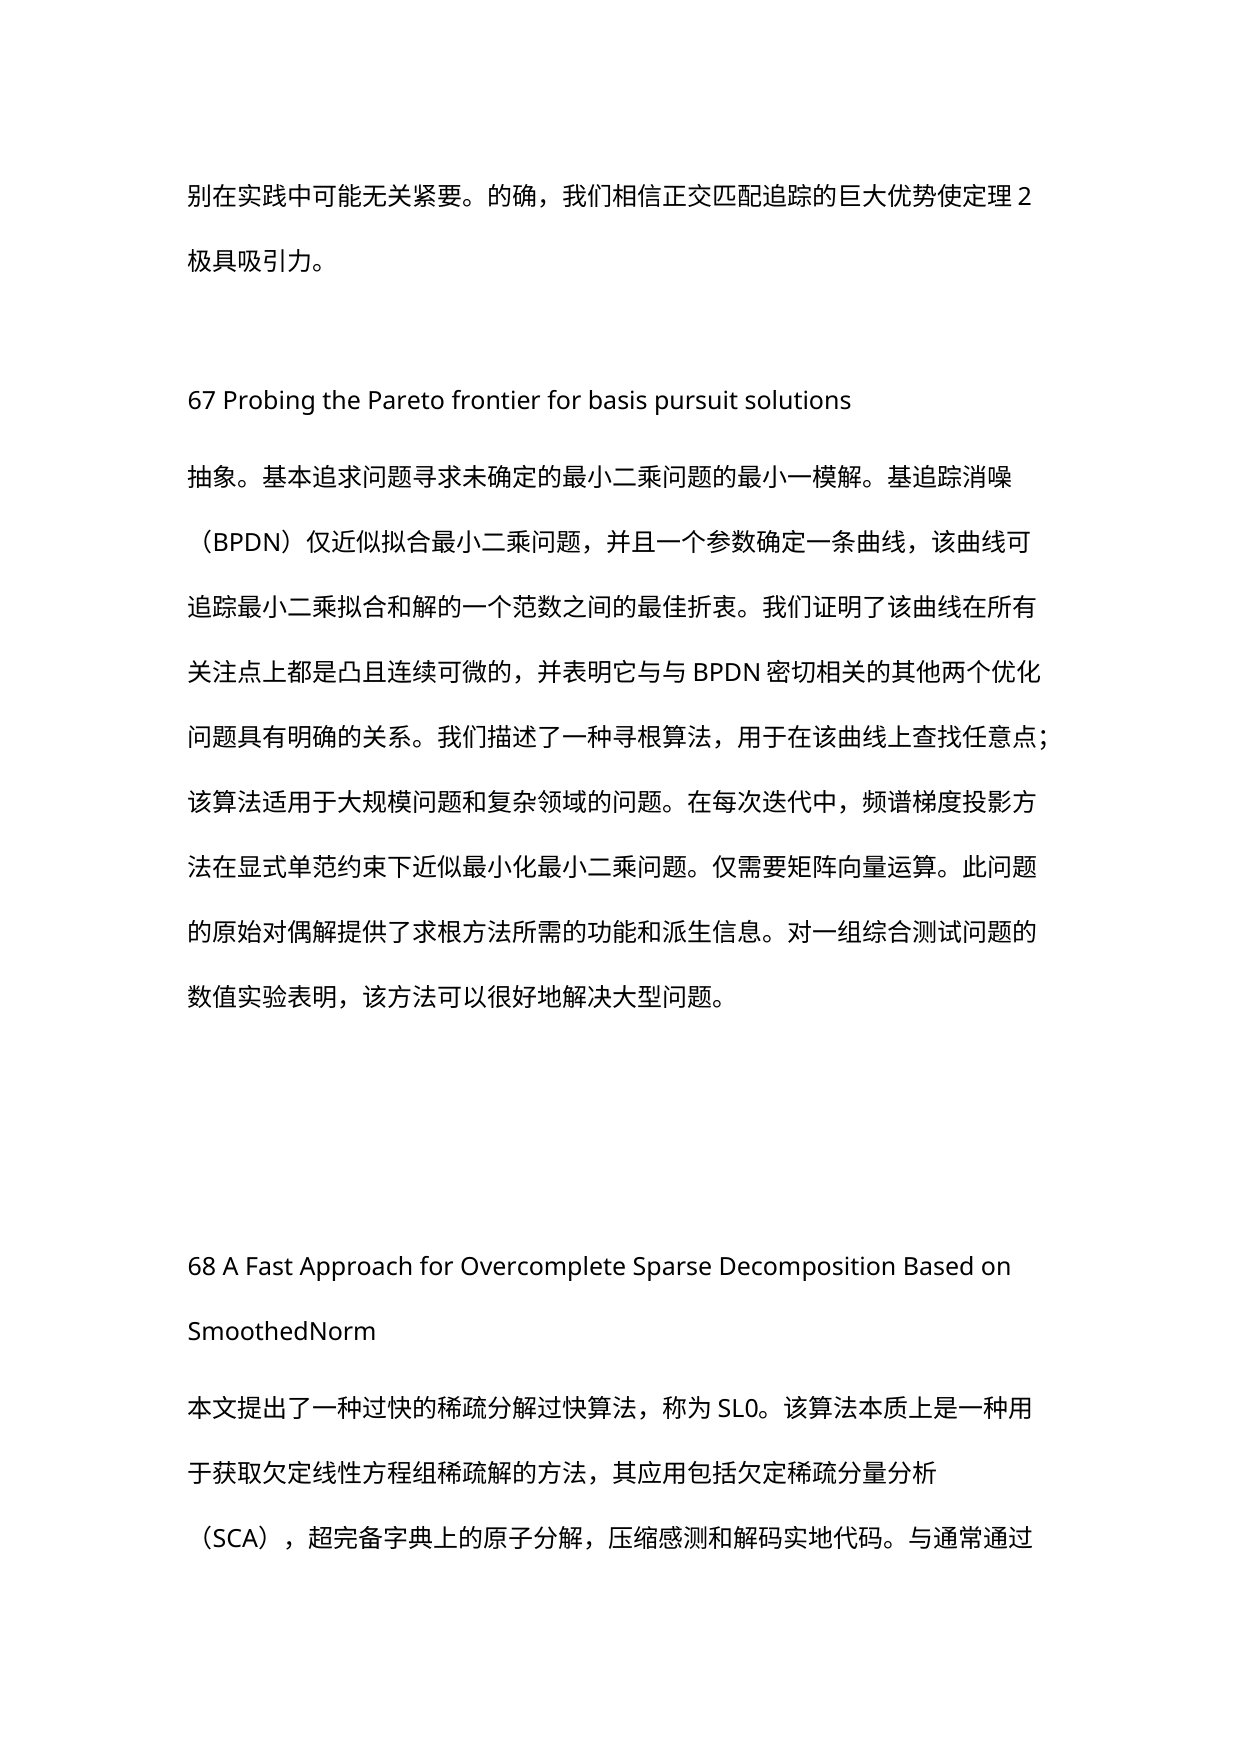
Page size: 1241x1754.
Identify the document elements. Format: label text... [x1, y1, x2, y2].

text 67 Probing the Pareto frontier for basis pursuit solutions [187, 367, 1053, 432]
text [187, 1374, 1053, 1569]
text 抽象。基本追求问题寻求未确定的最小二乘问题的最小一模解。基追踪消噪（BPDN）仅近似拟合最小二乘问题，并且一个参数确定一条曲线，该曲线可追踪最小二乘拟合和解的一个范数之间的最佳折衷。我们证明了该曲线在所有关注点上都是凸且连续可微的，并表明它与与BPDN密切相关的其他两个优化问题具有明确的关系。我们描述了一种寻根算法，用于在该曲线上查找任意点；该算法适用于大规模问题和复杂领域的问题。在每次迭代中，频谱梯度投影方法在显式单范约束下近似最小化最小二乘问题。仅需要矩阵向量运算。此问题的原始对偶解提供了求根方法所需的功能和派生信息。对一组综合测试问题的数值实验表明，该方法可以很好地解决大型问题。 [187, 443, 1053, 1028]
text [187, 162, 1053, 292]
text 68 A Fast Approach for Overcomplete Sparse Decomposition Based on SmoothedNorm [187, 1233, 1053, 1363]
